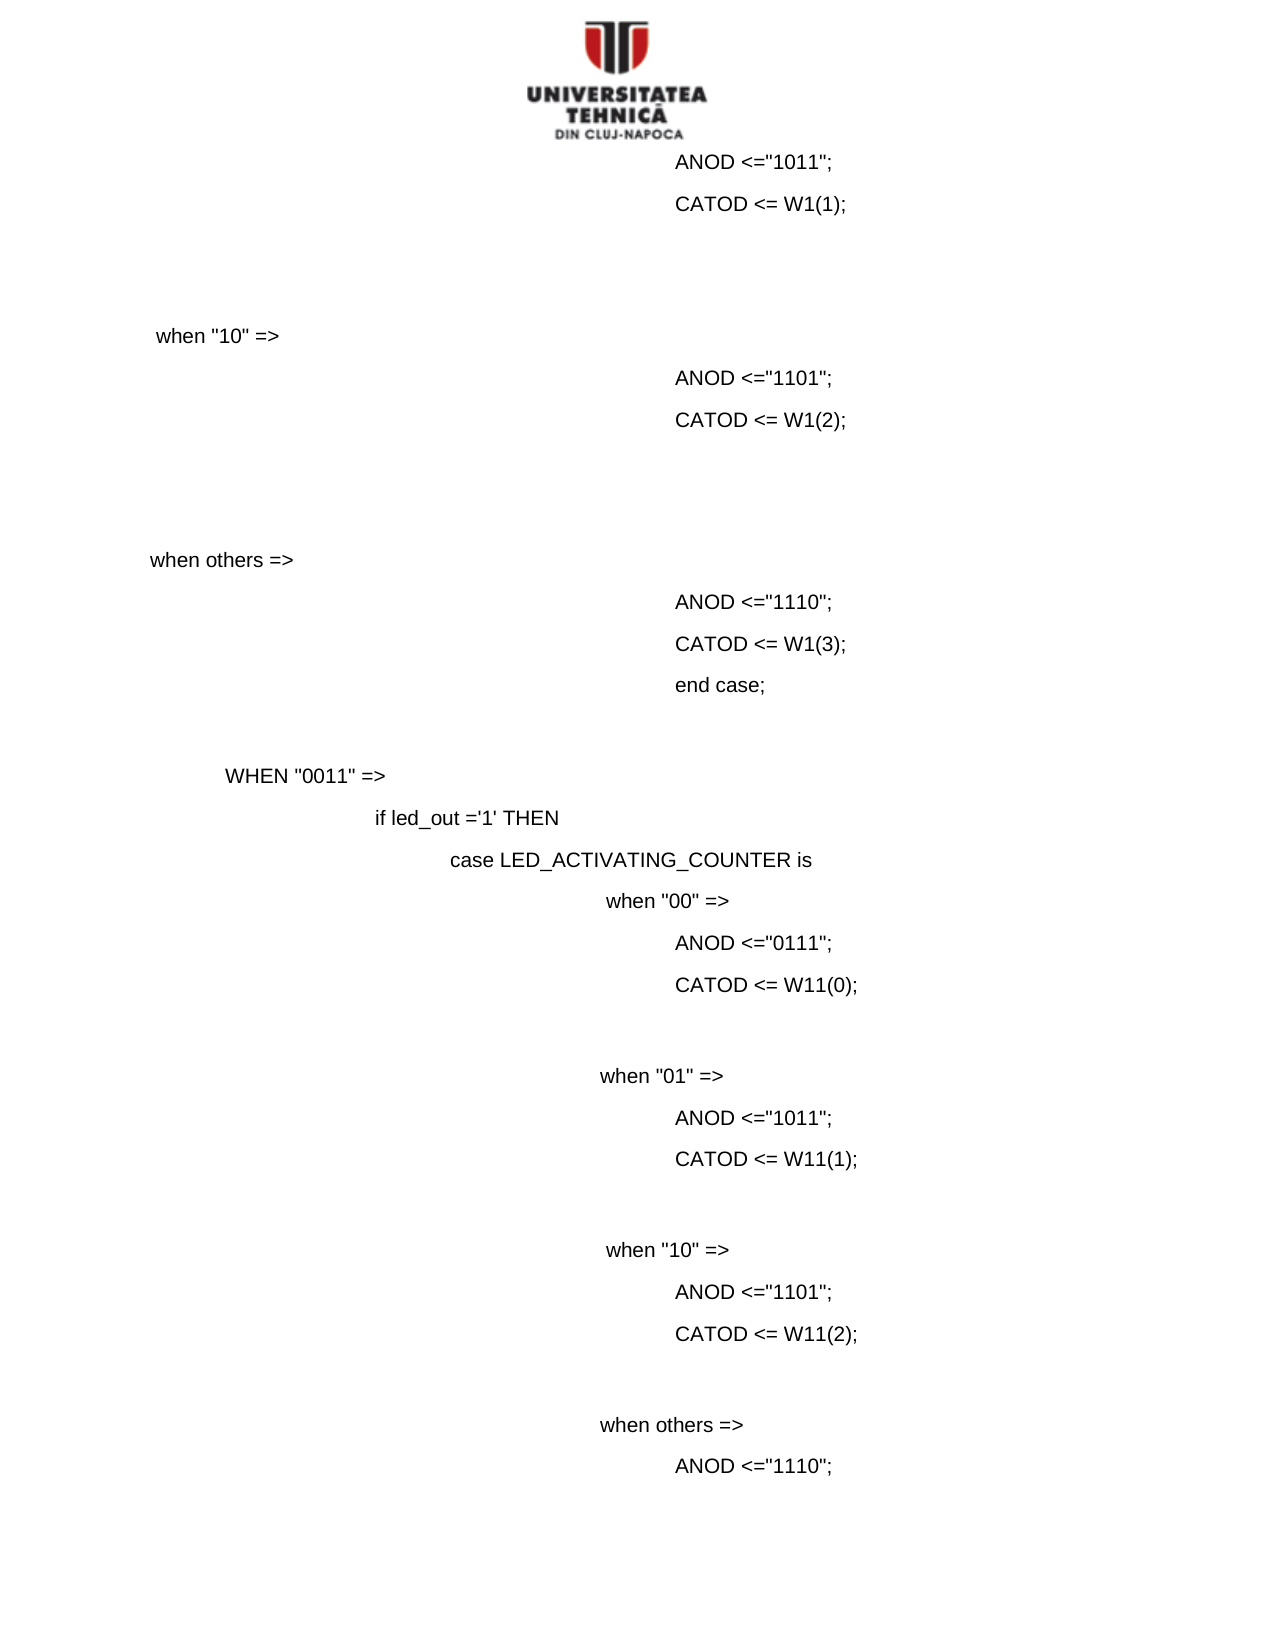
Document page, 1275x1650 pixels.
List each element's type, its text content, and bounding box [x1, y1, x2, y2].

text CATOD <= W11(1); [150, 1147, 1125, 1171]
text case LED_ACTIVATING_COUNTER is [150, 847, 1125, 871]
text when others => [150, 548, 1125, 572]
text WHEN "0011" => [150, 764, 1125, 788]
text CATOD <= W11(2); [150, 1322, 1125, 1346]
text end case; [150, 673, 1125, 697]
text if led_out ='1' THEN [150, 806, 1125, 830]
text CATOD <= W1(1); [150, 192, 1125, 216]
text CATOD <= W11(0); [150, 973, 1125, 997]
text when "00" => [150, 889, 1125, 913]
text CATOD <= W1(2); [150, 408, 1125, 432]
text when "01" => [150, 1064, 1125, 1088]
text ANOD <="0111"; [150, 931, 1125, 955]
text ANOD <="1101"; [150, 1280, 1125, 1304]
text when "10" => [150, 324, 1125, 348]
text ANOD <="1011"; [150, 150, 1125, 174]
text when "10" => [150, 1238, 1125, 1262]
picture [501, 12, 734, 150]
text ANOD <="1110"; [150, 1454, 1125, 1478]
text ANOD <="1110"; [150, 589, 1125, 613]
text ANOD <="1101"; [150, 366, 1125, 390]
text when others => [150, 1412, 1125, 1436]
text CATOD <= W1(3); [150, 631, 1125, 655]
text ANOD <="1011"; [150, 1105, 1125, 1129]
